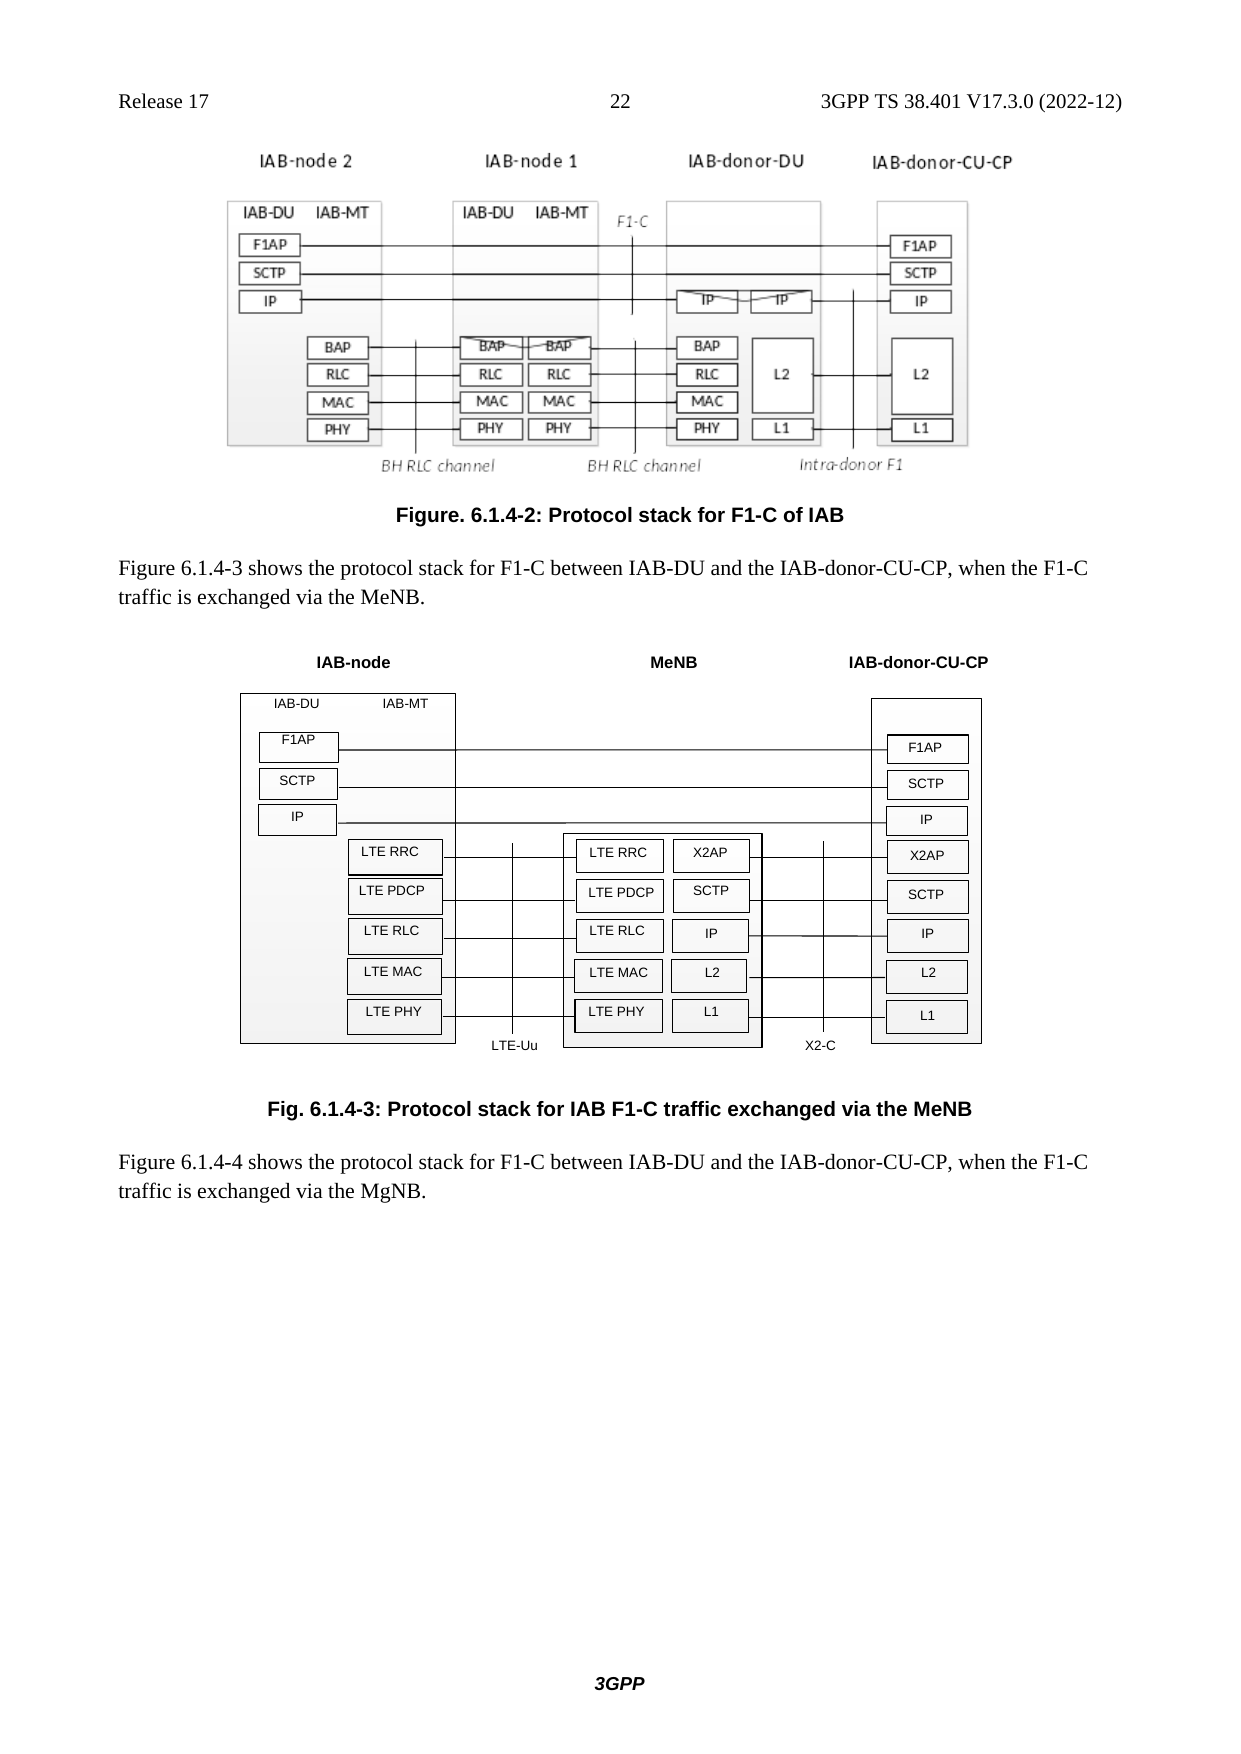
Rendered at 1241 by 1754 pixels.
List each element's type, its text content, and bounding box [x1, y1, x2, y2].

text Figure 6.1.4-4 shows the protocol stack for F1-C between IAB-DU and the IAB-donor-CU-CP, when the F1-C traffic is exchanged via the MgNB. [118, 1149, 1122, 1203]
text Figure. 6.1.4-2: Protocol stack for F1-C of IAB [118, 503, 1122, 527]
text Fig. 6.1.4-3: Protocol stack for IAB F1-C traffic exchanged via the MeNB [118, 1096, 1122, 1120]
text Figure 6.1.4-3 shows the protocol stack for F1-C between IAB-DU and the IAB-donor-CU-CP, when the F1-C traffic is exchanged via the MeNB. [118, 555, 1122, 609]
